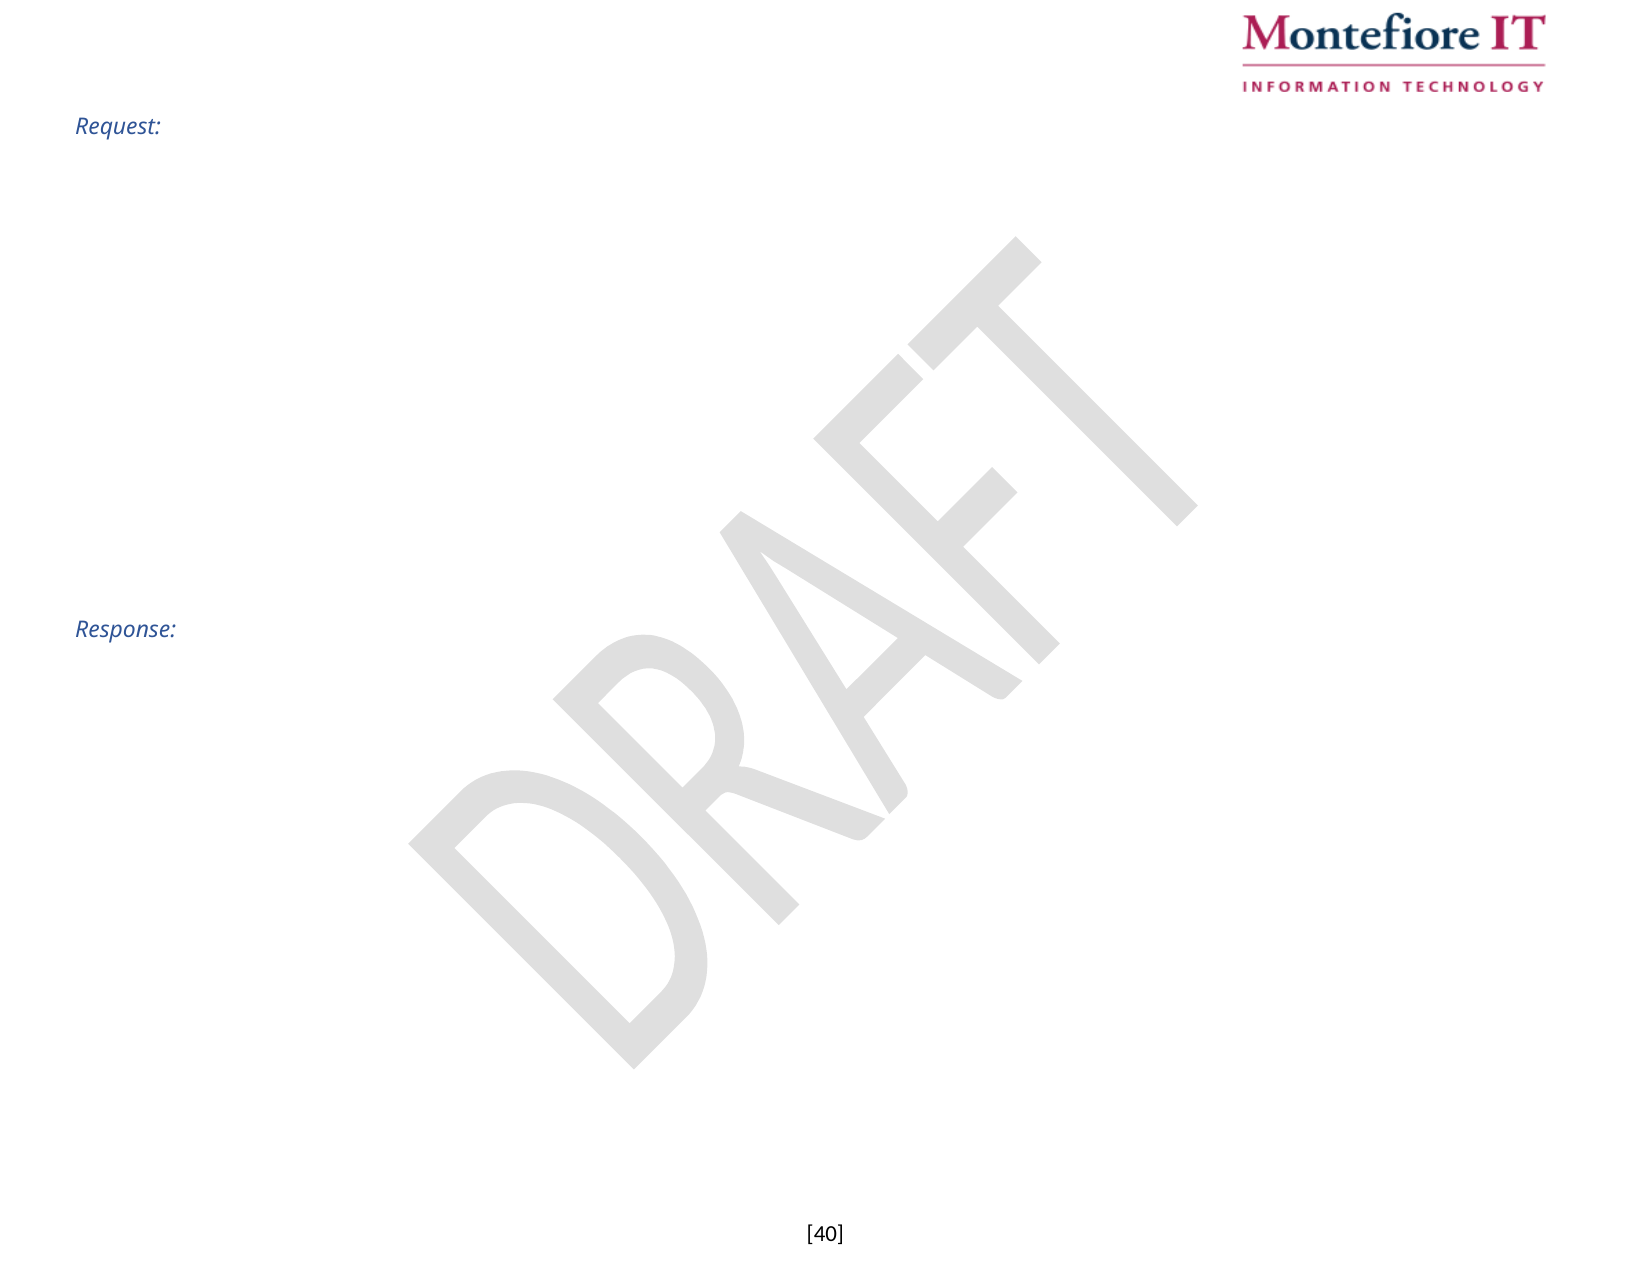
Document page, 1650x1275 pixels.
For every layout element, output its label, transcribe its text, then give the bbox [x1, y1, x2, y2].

subtitle Request: [75, 110, 1575, 141]
subtitle Response: [75, 612, 1575, 644]
picture [1214, 0, 1575, 106]
